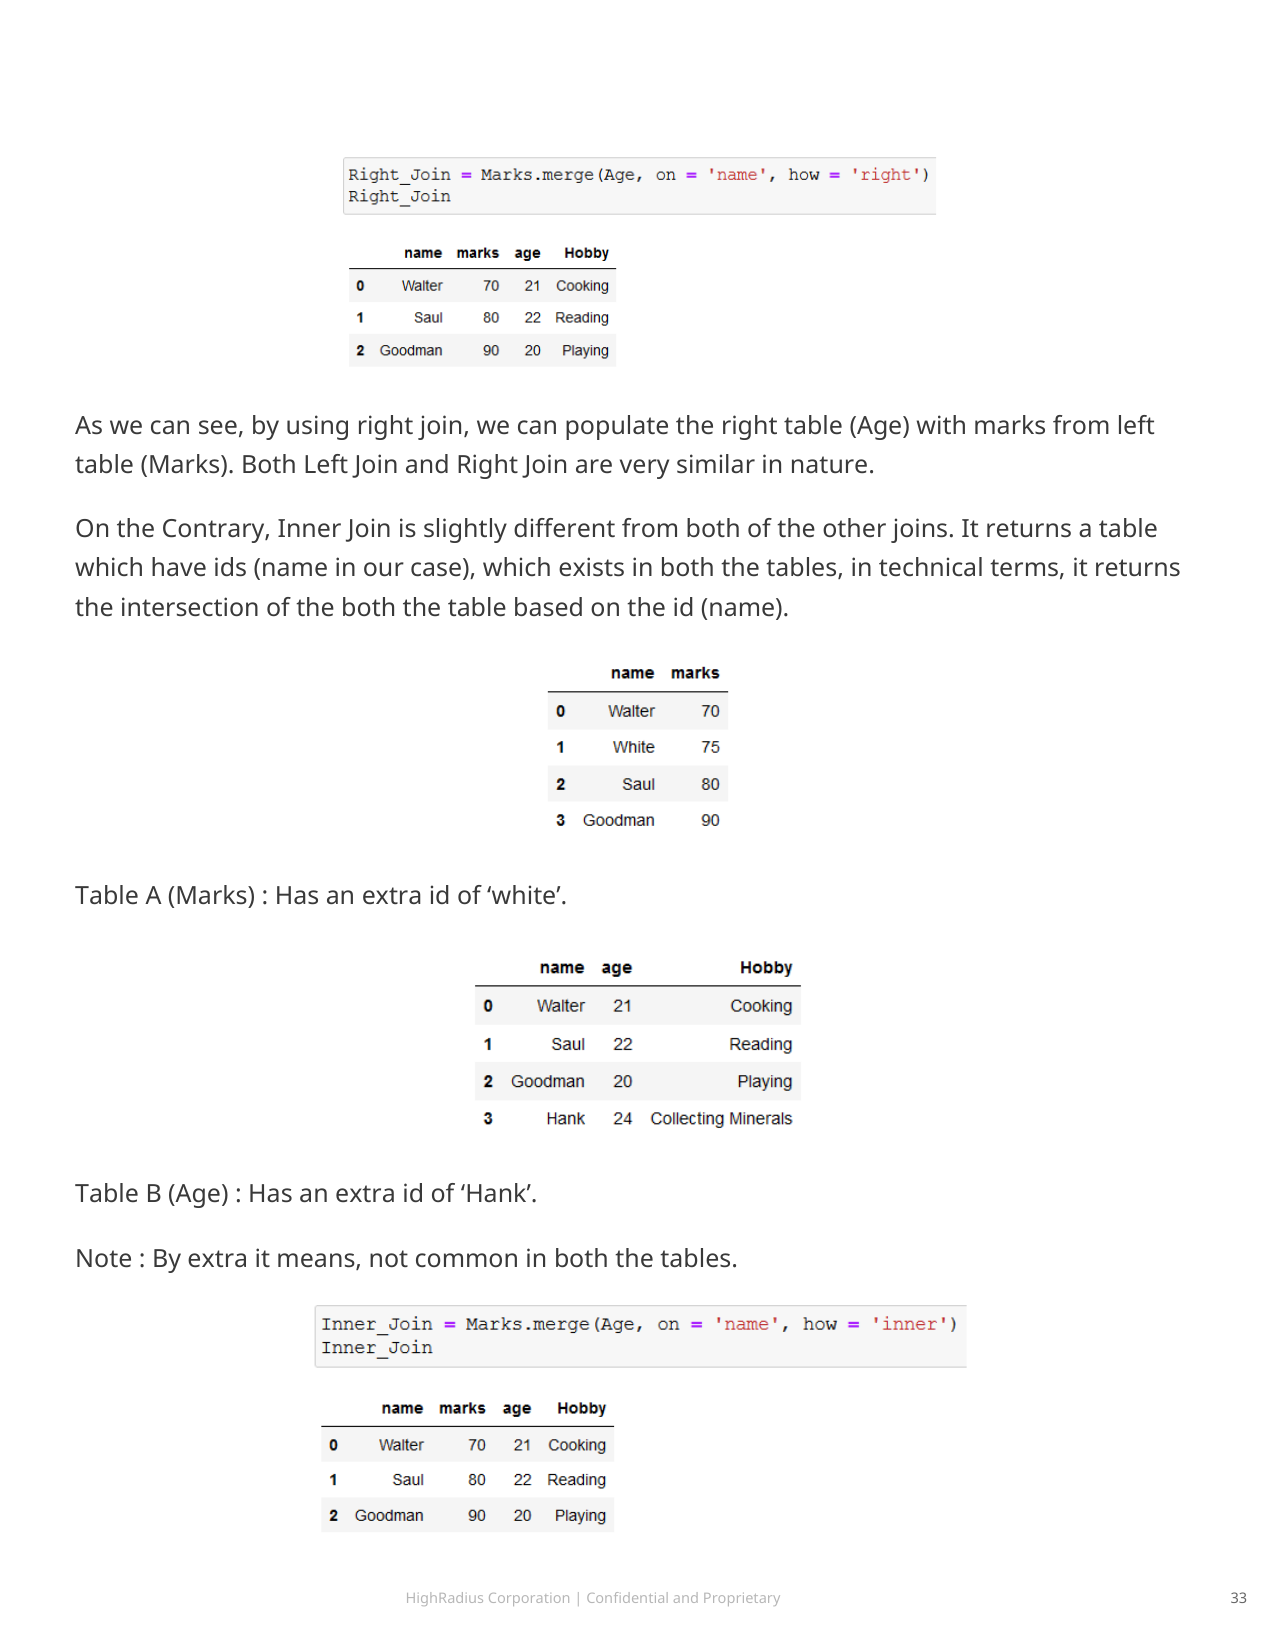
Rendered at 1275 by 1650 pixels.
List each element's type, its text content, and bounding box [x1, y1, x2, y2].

picture [468, 942, 807, 1146]
text Table A (Marks) : Has an extra id of ‘white’. [75, 878, 1200, 912]
picture [541, 653, 734, 848]
text Note : By extra it means, not common in both the tables. [75, 1240, 1200, 1274]
text As we can see, by using right join, we can populate the right table (Age) with marks from left table (Marks). Both Left Join and Right Join are very similar in nature. [75, 407, 1200, 481]
picture [308, 1304, 967, 1540]
text On the Contrary, Inner Join is slightly different from both of the other joins. It returns a table which have ids (name in our case), which exists in both the tables, in technical terms, it returns the intersection of the both the table based on the id (name). [75, 511, 1200, 623]
text Table B (Age) : Has an extra id of ‘Hank’. [75, 1176, 1200, 1210]
picture [338, 150, 937, 378]
